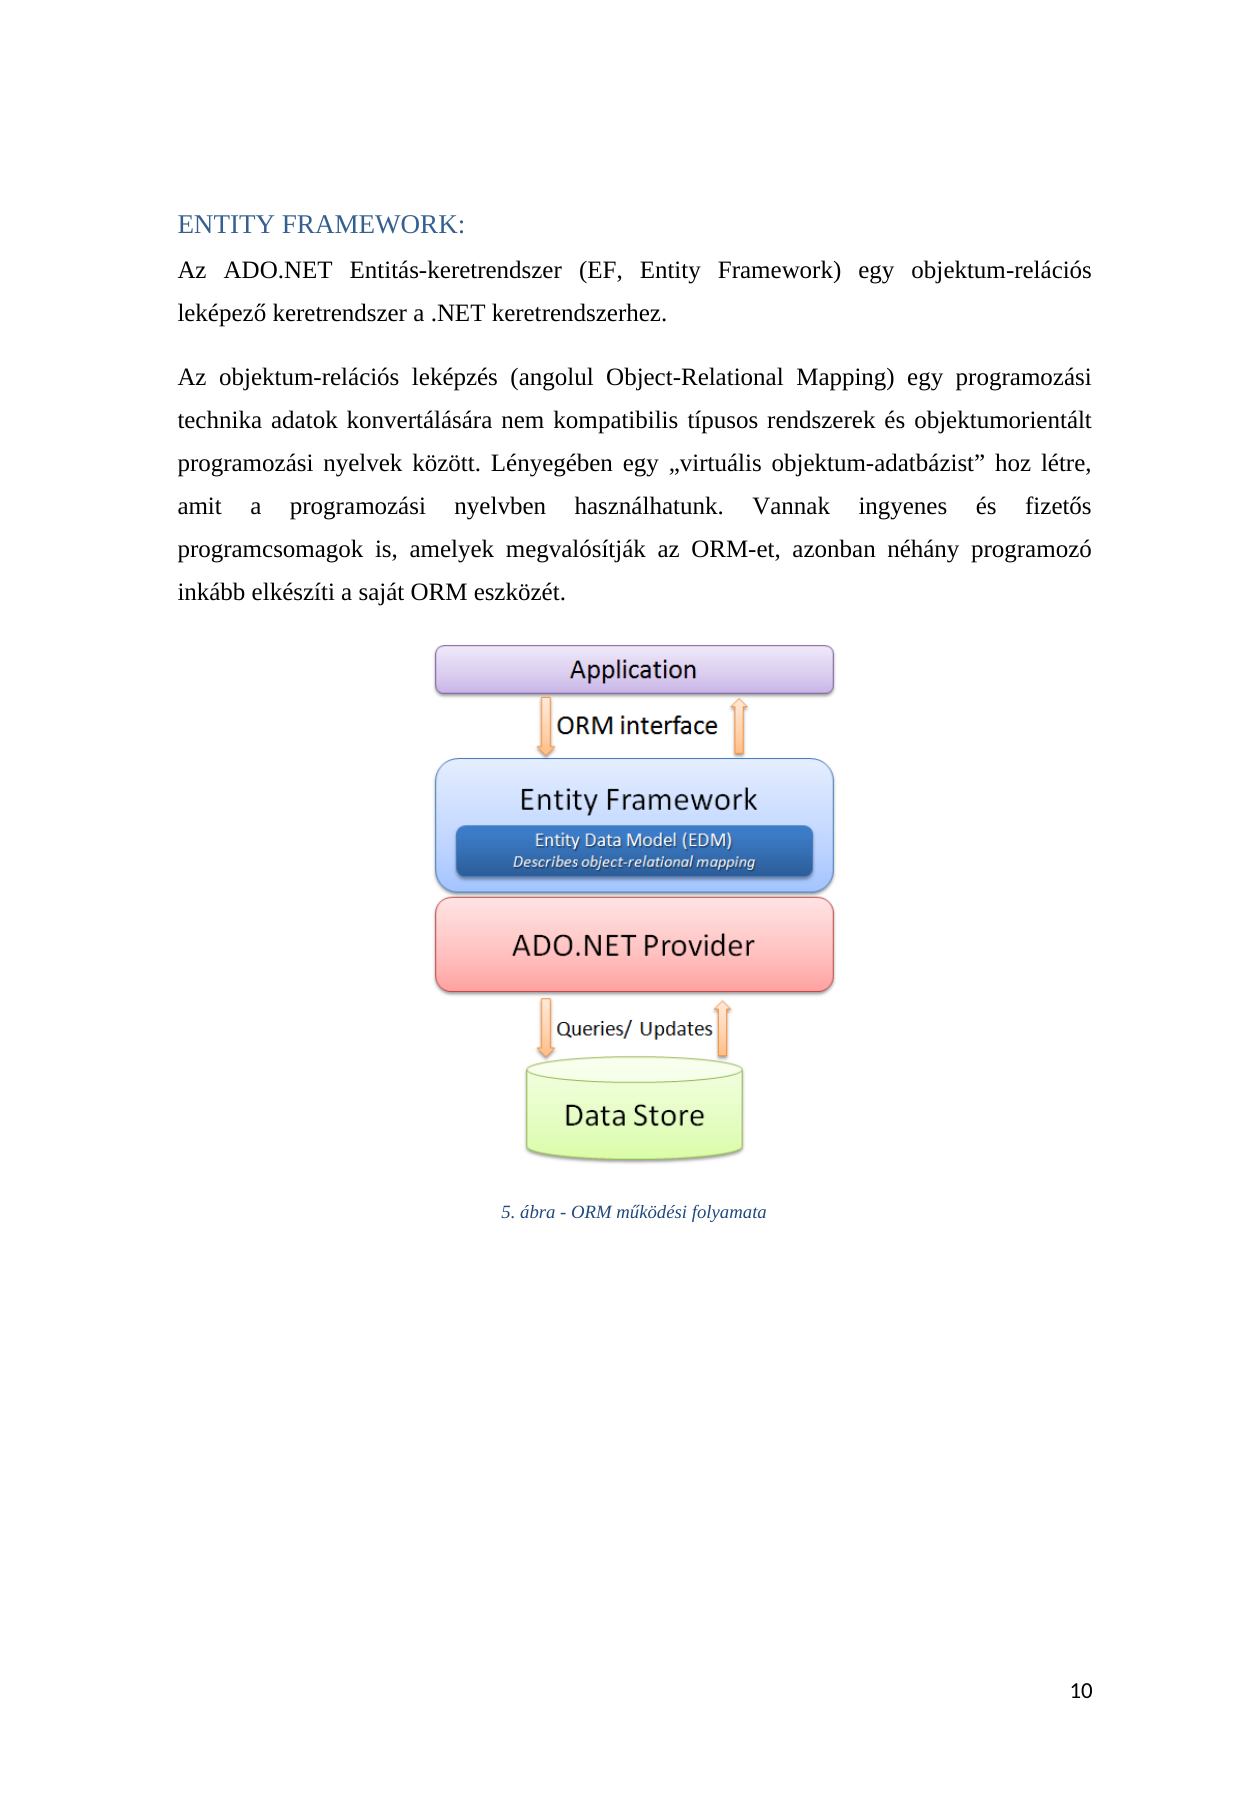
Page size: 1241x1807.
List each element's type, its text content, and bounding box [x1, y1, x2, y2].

picture [431, 641, 839, 1167]
text 5. ábra - ORM működési folyamata [177, 1201, 1092, 1222]
text Az objektum-relációs leképzés (angolul Object-Relational Mapping) egy programozási technika adatok konvertálására nem kompatibilis típusos rendszerek és objektumorientált programozási nyelvek között. Lényegében egy „virtuális objektum-adatbázist” hoz létre, amit a programozási nyelvben használhatunk. Vannak ingyenes és fizetős programcsomagok is, amelyek megvalósítják az ORM-et, azonban néhány programozó inkább elkészíti a saját ORM eszközét. [177, 362, 1092, 606]
text Az ADO.NET Entitás-keretrendszer (EF, Entity Framework) egy objektum-relációs leképező keretrendszer a .NET keretrendszerhez. [177, 255, 1092, 327]
subtitle ENTITY FRAMEWORK: [177, 208, 1092, 239]
